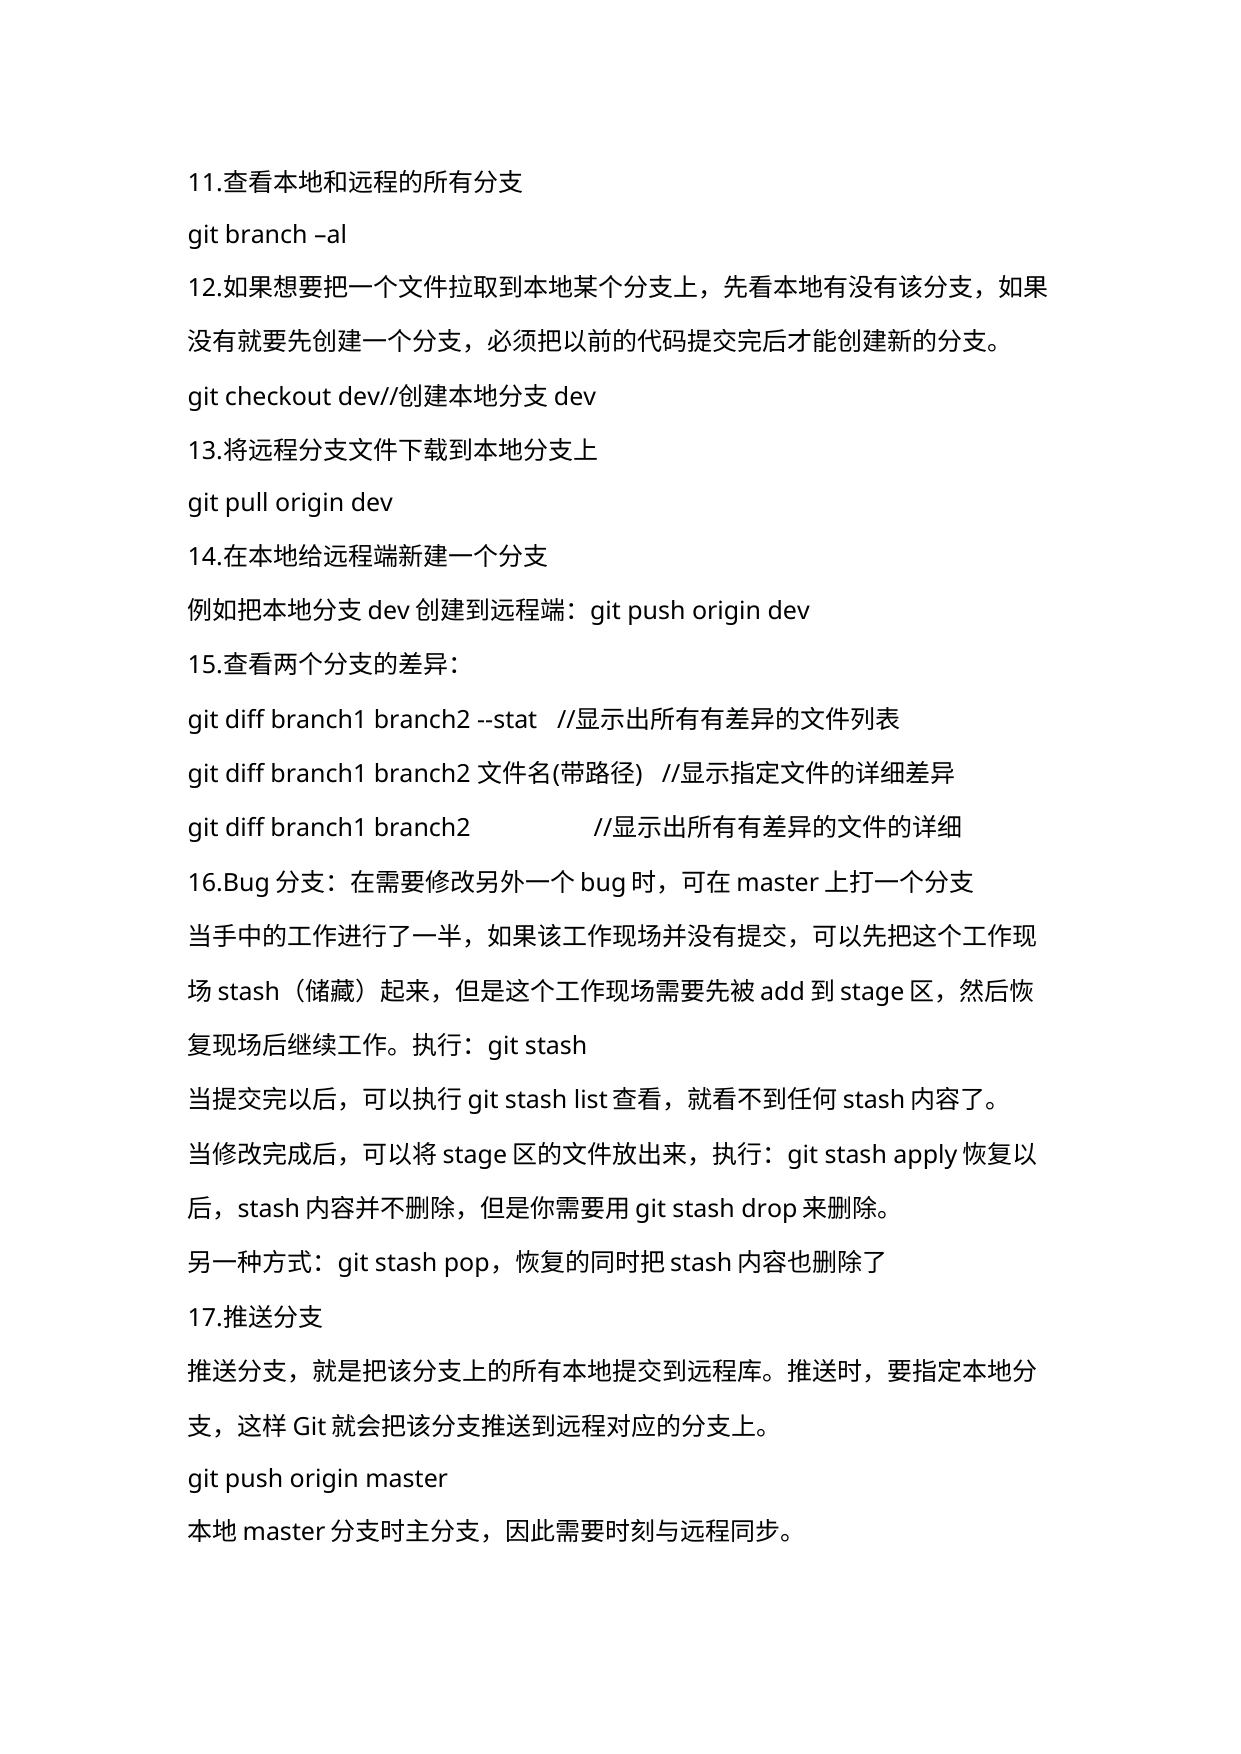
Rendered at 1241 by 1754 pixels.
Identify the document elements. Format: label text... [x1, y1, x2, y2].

text 本地master分支时主分支，因此需要时刻与远程同步。 [187, 1511, 1053, 1548]
text 12.如果想要把一个文件拉取到本地某个分支上，先看本地有没有该分支，如果没有就要先创建一个分支，必须把以前的代码提交完后才能创建新的分支。 [187, 267, 1053, 358]
text 16.Bug分支：在需要修改另外一个bug时，可在master上打一个分支 [187, 862, 1053, 898]
text 13.将远程分支文件下载到本地分支上 [187, 431, 1053, 467]
text git checkout dev//创建本地分支dev [187, 376, 1053, 412]
text 当手中的工作进行了一半，如果该工作现场并没有提交，可以先把这个工作现场stash（储藏）起来，但是这个工作现场需要先被add到stage区，然后恢复现场后继续工作。执行：git stash [187, 917, 1053, 1062]
text git branch –al [187, 216, 1053, 250]
text git diff branch1 branch2 //显示出所有有差异的文件的详细 [187, 808, 1053, 844]
text 17.推送分支 [187, 1297, 1053, 1333]
text git pull origin dev [187, 485, 1053, 519]
text git push origin master [187, 1460, 1053, 1494]
text git diff branch1 branch2 文件名(带路径) //显示指定文件的详细差异 [187, 753, 1053, 790]
text 另一种方式：git stash pop，恢复的同时把stash内容也删除了 [187, 1243, 1053, 1279]
text git diff branch1 branch2 --stat //显示出所有有差异的文件列表 [187, 699, 1053, 735]
text 15.查看两个分支的差异： [187, 645, 1053, 681]
text 当修改完成后，可以将stage区的文件放出来，执行：git stash apply恢复以后，stash内容并不删除，但是你需要用git stash drop来删除。 [187, 1134, 1053, 1225]
text 11.查看本地和远程的所有分支 [187, 162, 1053, 198]
text 当提交完以后，可以执行git stash list查看，就看不到任何stash内容了。 [187, 1080, 1053, 1116]
text 14.在本地给远程端新建一个分支 [187, 536, 1053, 572]
text 例如把本地分支dev创建到远程端：git push origin dev [187, 590, 1053, 627]
text 推送分支，就是把该分支上的所有本地提交到远程库。推送时，要指定本地分支，这样Git就会把该分支推送到远程对应的分支上。 [187, 1352, 1053, 1442]
